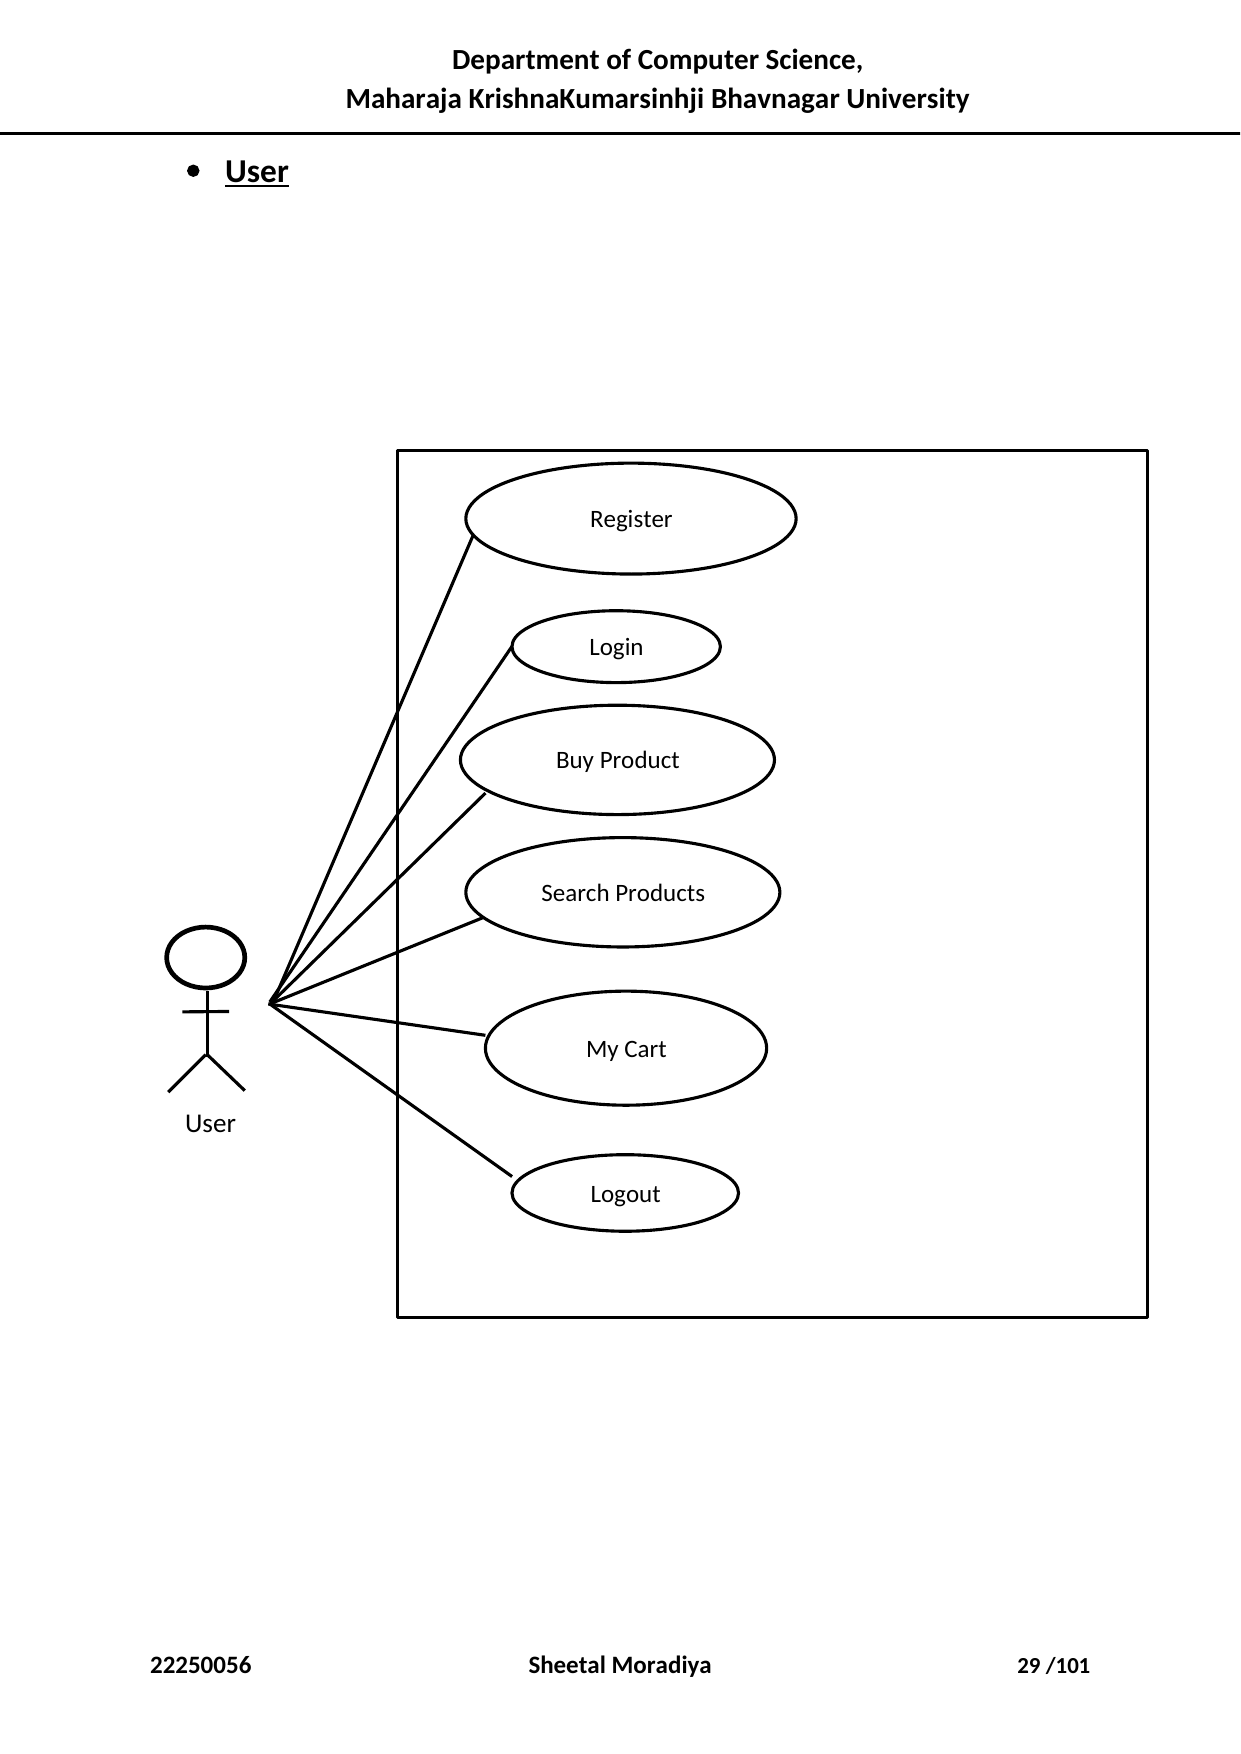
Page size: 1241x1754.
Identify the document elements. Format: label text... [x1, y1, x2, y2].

list User [187, 150, 1090, 191]
